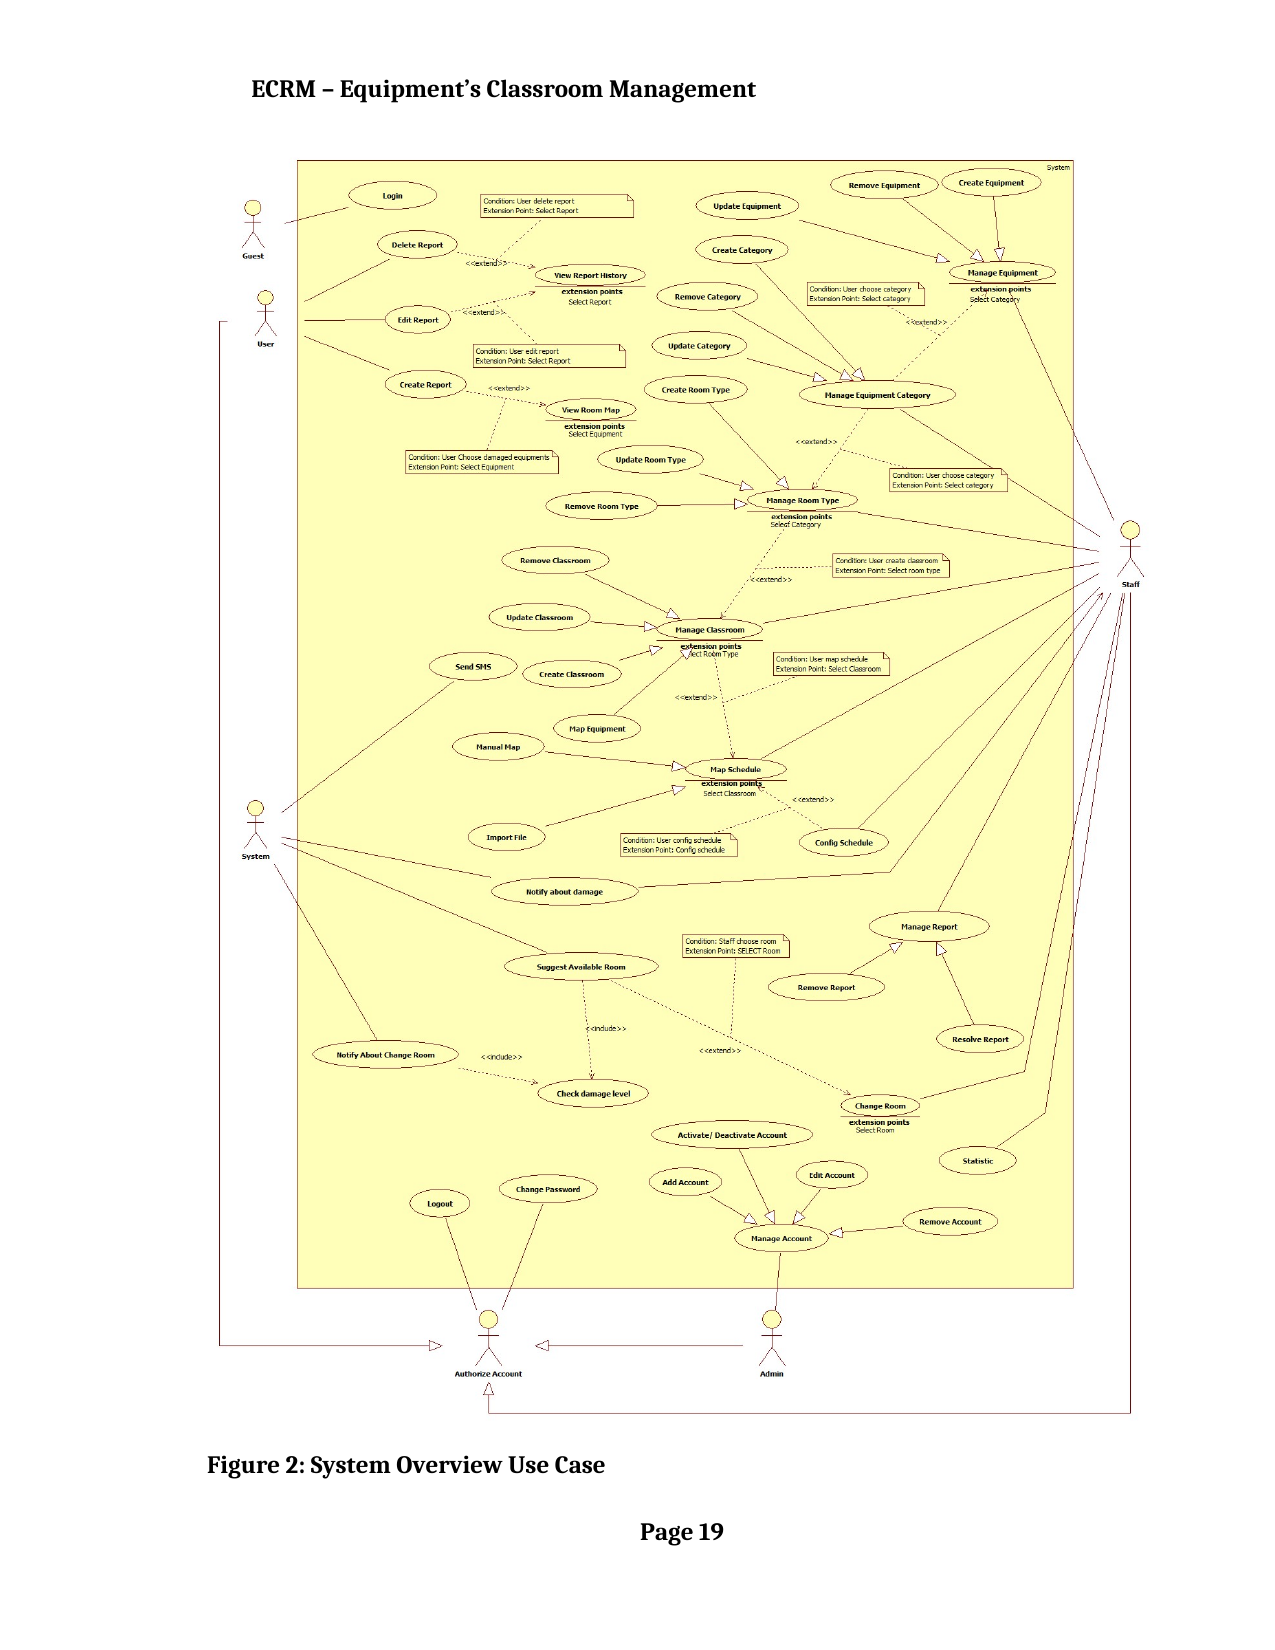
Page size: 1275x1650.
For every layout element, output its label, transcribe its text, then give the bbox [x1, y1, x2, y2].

picture [206, 147, 1174, 1426]
text Figure : System Overview Use Case [207, 1451, 1157, 1480]
